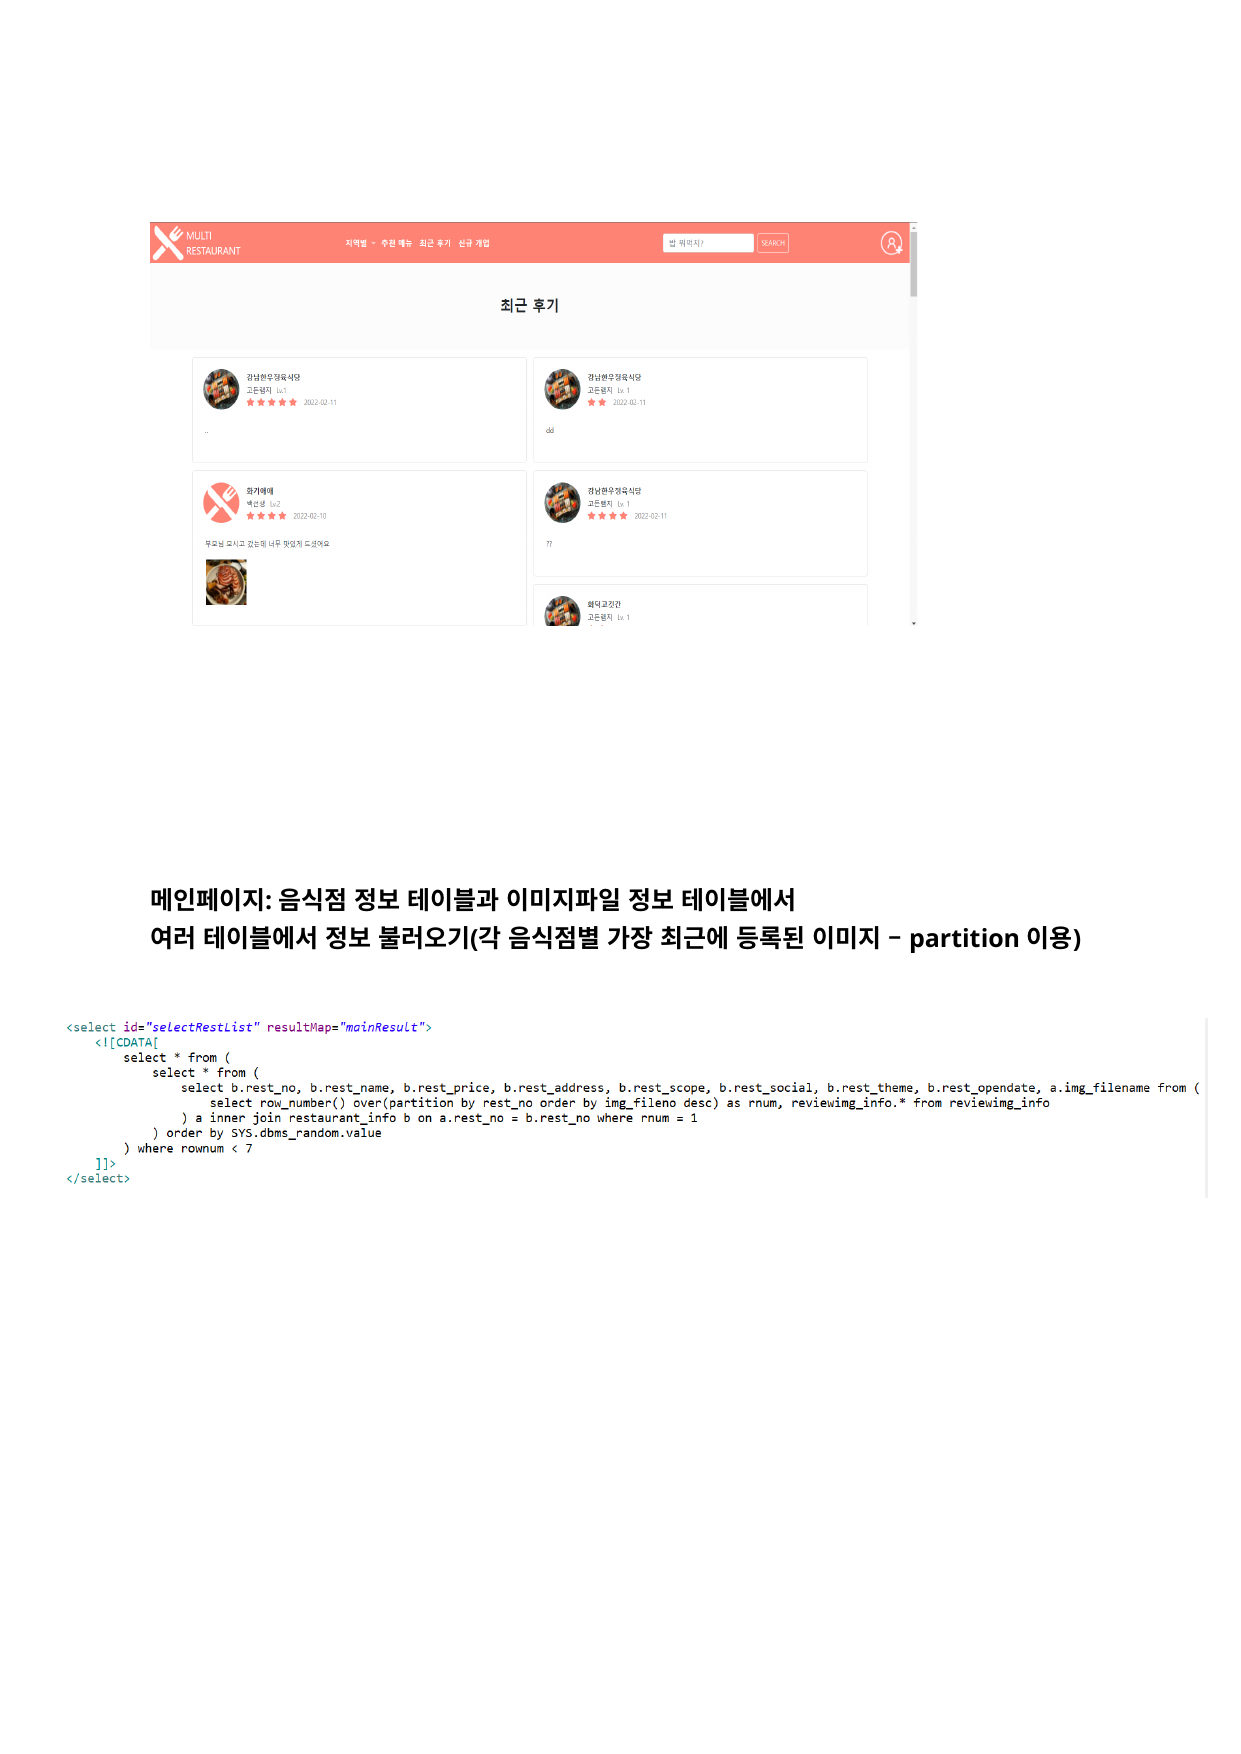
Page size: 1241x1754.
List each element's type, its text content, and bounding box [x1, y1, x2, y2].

picture [61, 1018, 1208, 1198]
text 메인페이지: 음식점 정보 테이블과 이미지파일 정보 테이블에서 [150, 881, 1090, 917]
picture [150, 222, 918, 626]
text 여러 테이블에서 정보 불러오기(각 음식점별 가장 최근에 등록된 이미지 – partition 이용) [150, 918, 1090, 954]
